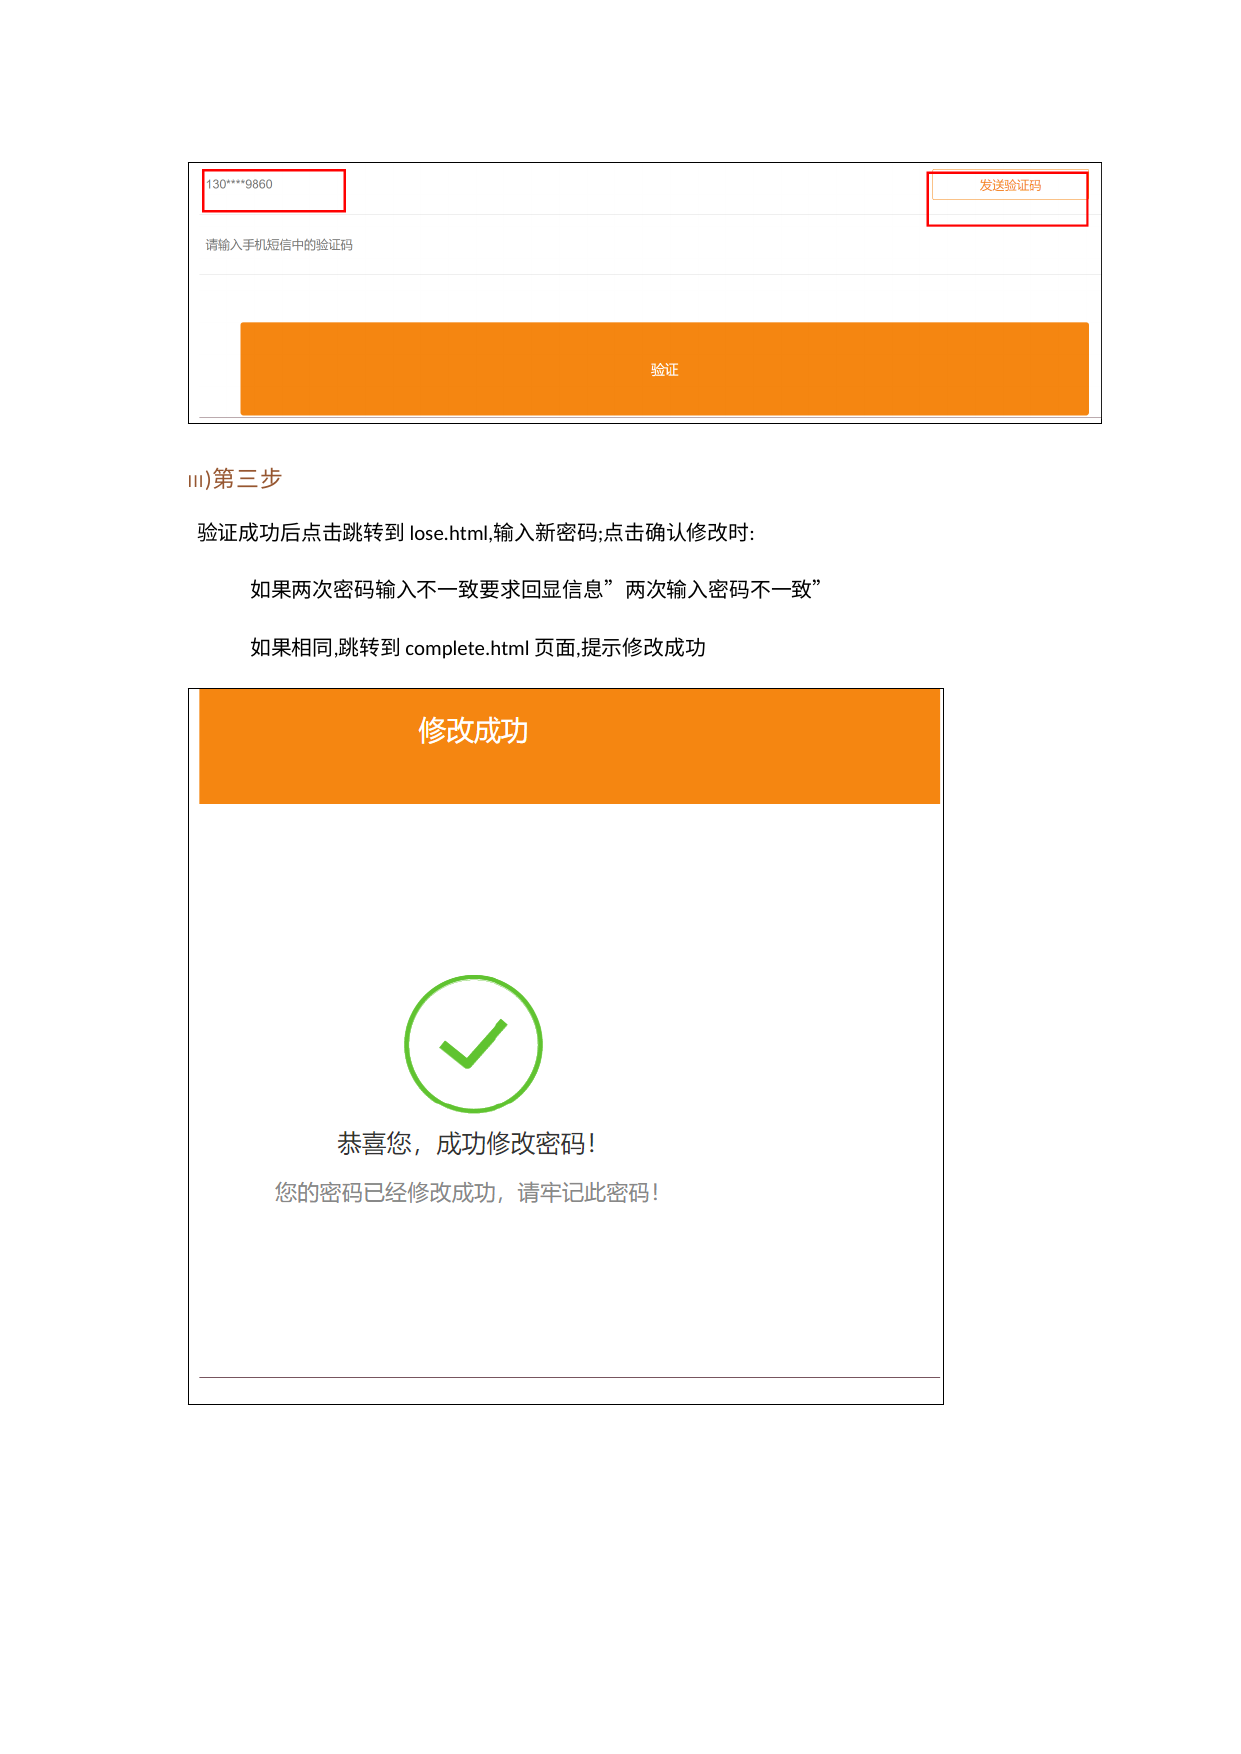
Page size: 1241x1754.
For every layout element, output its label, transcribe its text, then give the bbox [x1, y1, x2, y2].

text 验证成功后点击跳转到lose.html,输入新密码;点击确认修改时: [187, 515, 1053, 547]
table_header [189, 689, 943, 1404]
text 如果两次密码输入不一致要求回显信息”两次输入密码不一致” [187, 573, 1053, 605]
picture [199, 163, 1102, 419]
table_header [189, 163, 1101, 423]
subtitle iii)第三步 [187, 445, 1053, 510]
text 如果相同,跳转到complete.html页面,提示修改成功 [187, 630, 1053, 663]
picture [199, 689, 940, 1380]
